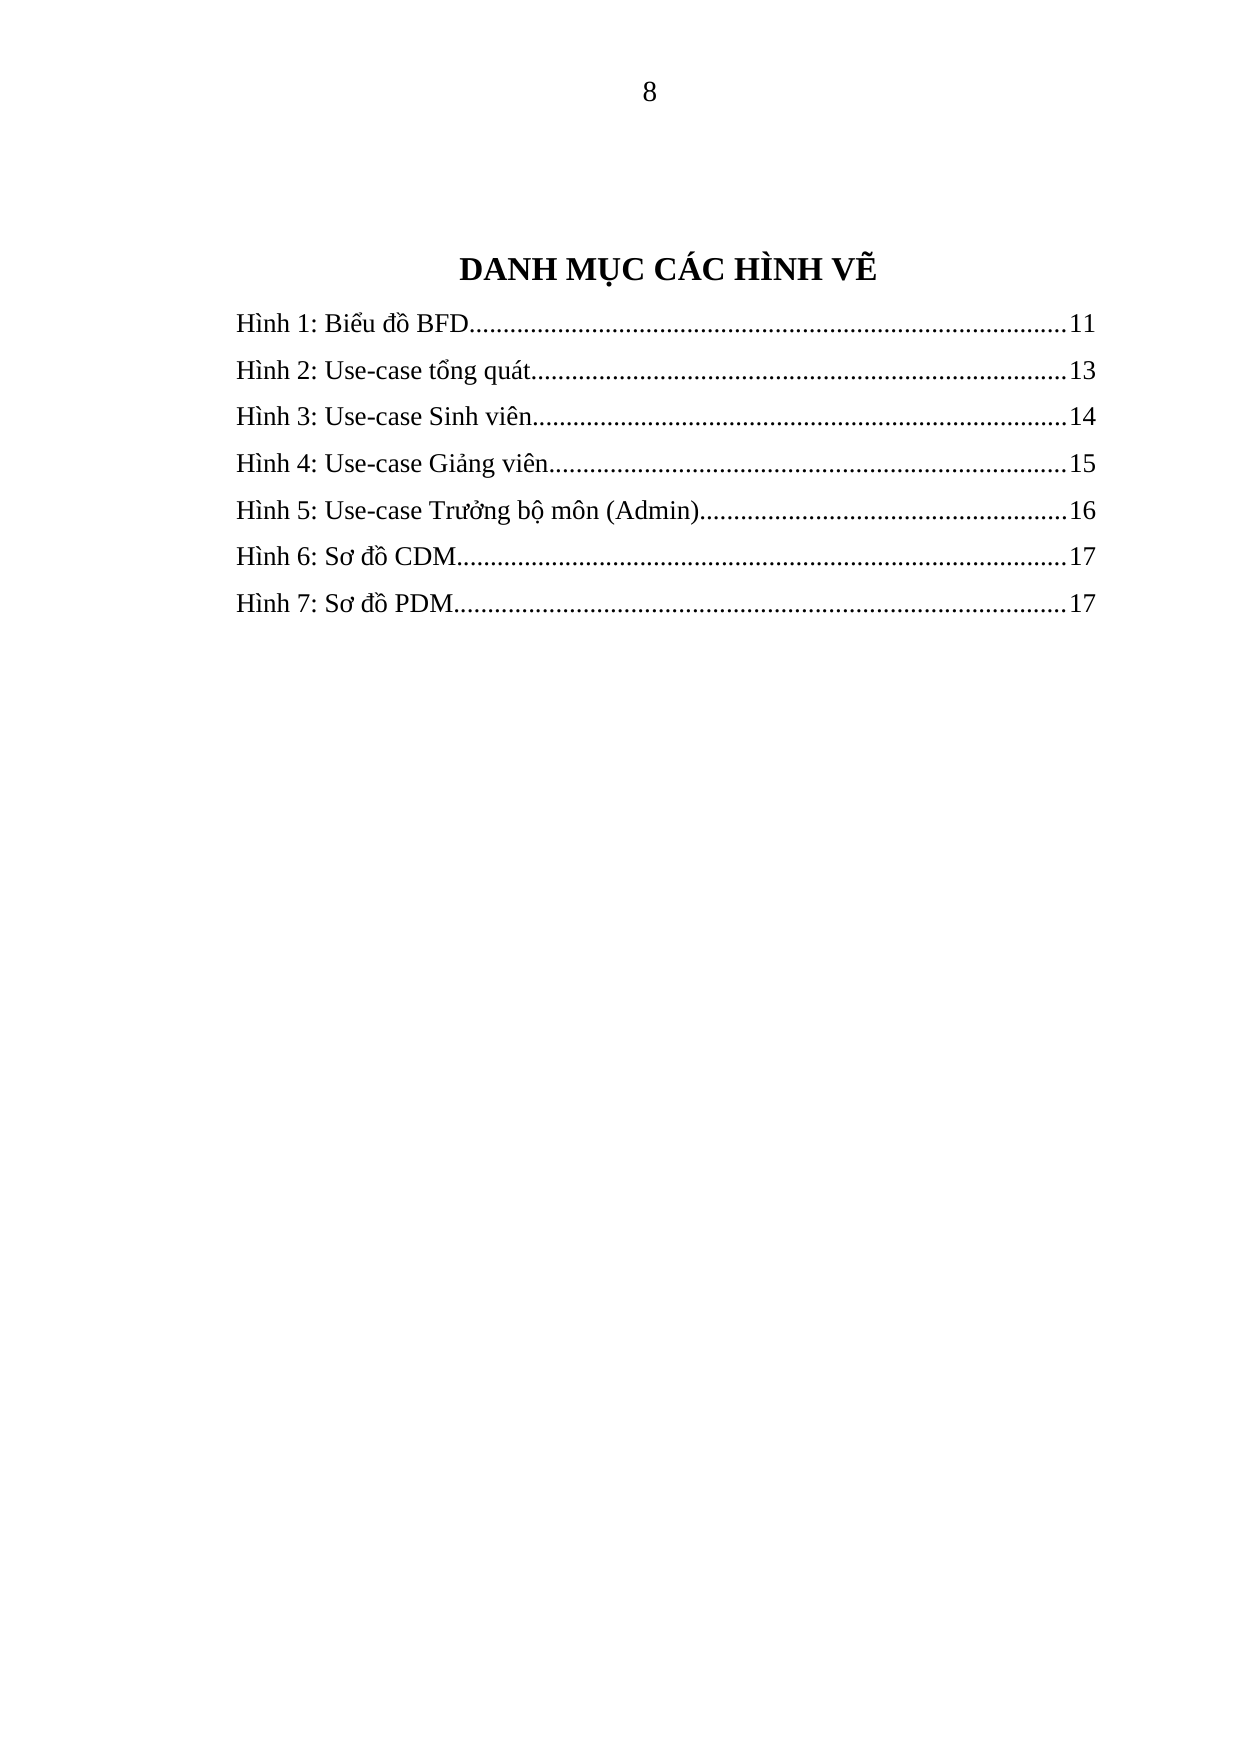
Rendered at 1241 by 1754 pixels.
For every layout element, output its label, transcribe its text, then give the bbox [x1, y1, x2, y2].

text Hình 5: Use-case Trưởng bộ môn (Admin) 16 [177, 494, 1122, 525]
text Hình 7: Sơ đồ PDM 17 [177, 587, 1122, 618]
text Hình 2: Use-case tổng quát 13 [177, 354, 1122, 385]
text Hình 6: Sơ đồ CDM 17 [177, 541, 1122, 572]
text Hình 1: Biểu đồ BFD 11 [177, 307, 1122, 338]
subtitle DANH MỤC CÁC HÌNH VẼ [215, 250, 1122, 288]
text Hình 3: Use-case Sinh viên 14 [177, 401, 1122, 432]
text Hình 4: Use-case Giảng viên 15 [177, 447, 1122, 478]
